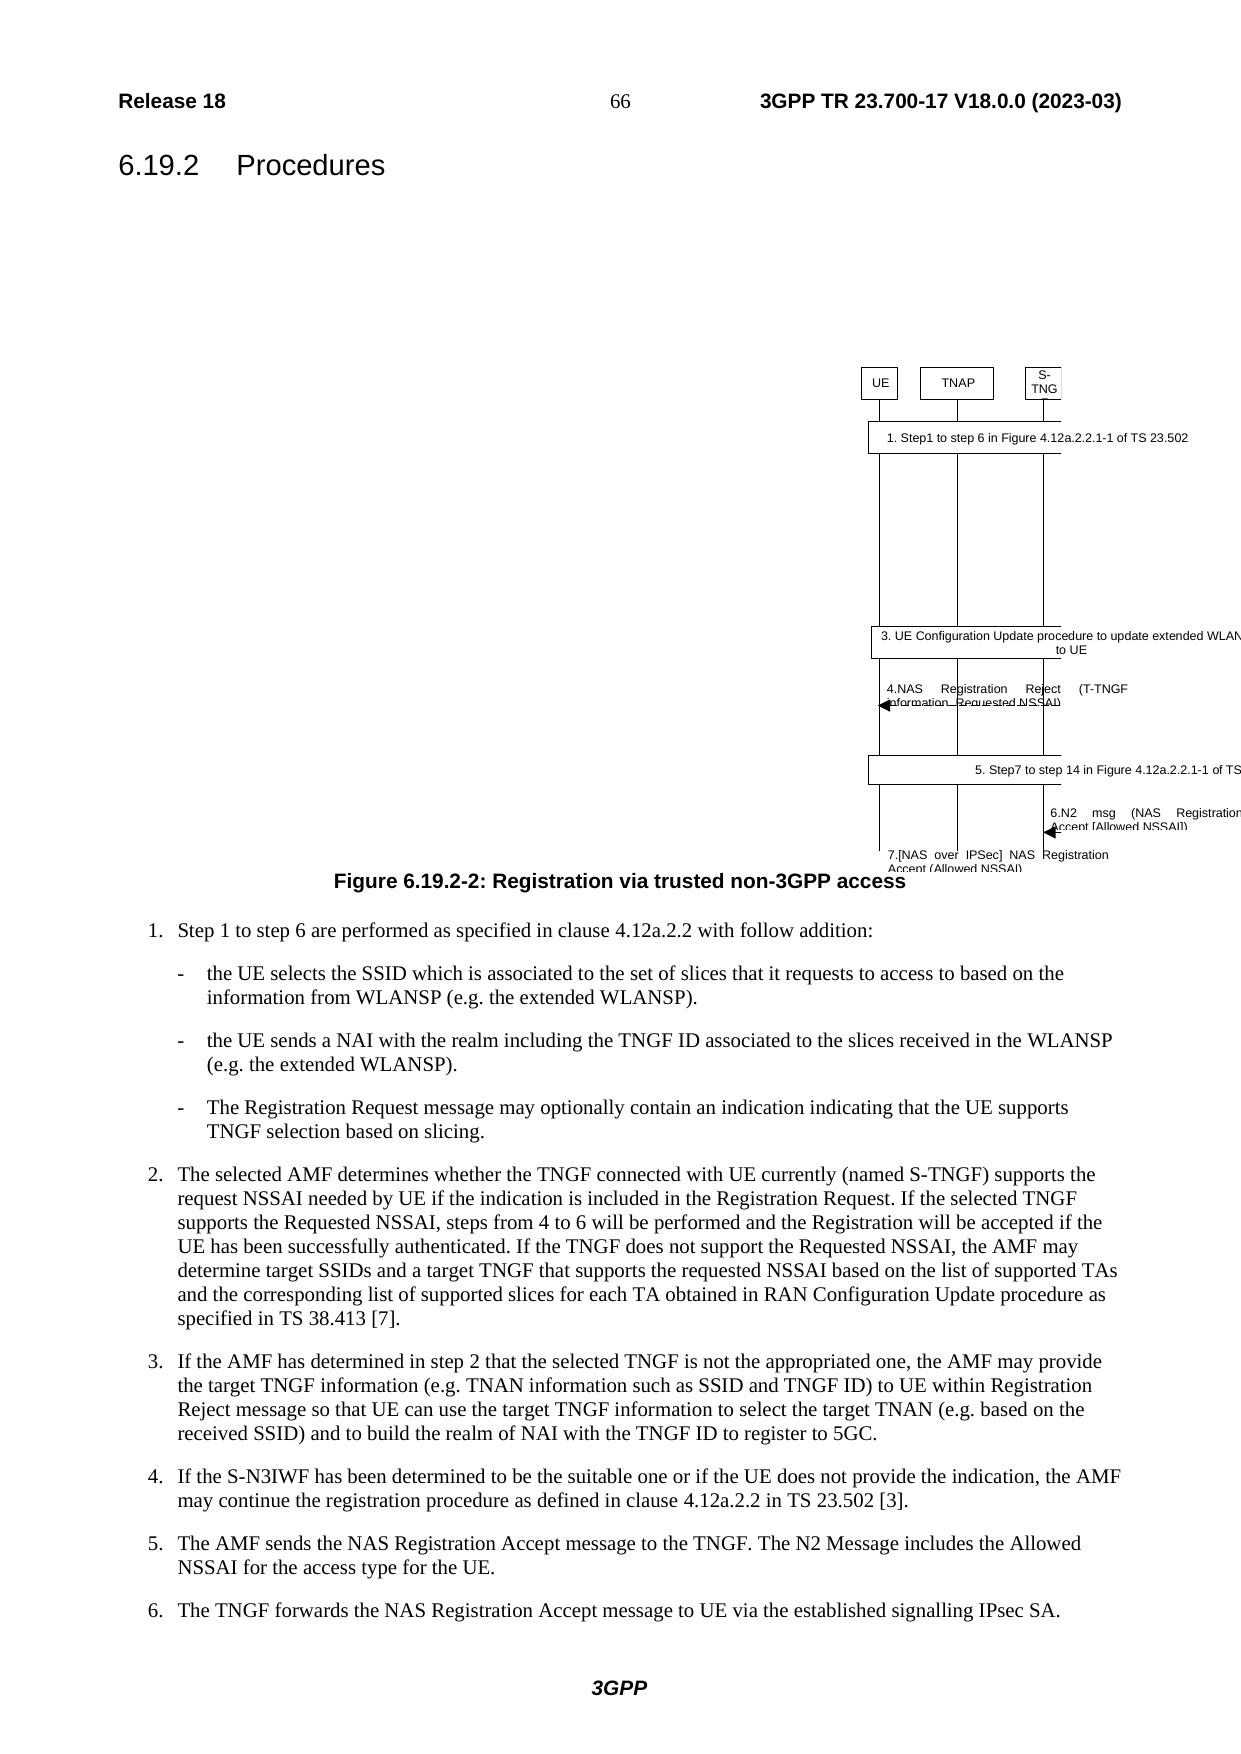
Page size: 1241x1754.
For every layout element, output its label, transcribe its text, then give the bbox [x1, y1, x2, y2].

text 4. If the S-N3IWF has been determined to be the suitable one or if the UE does not provide the indication, the AMF may continue the registration procedure as defined in clause 4.12a.2.2 in TS 23.502 [3]. [148, 1464, 1122, 1512]
text Figure 6.19.2-2: Registration via trusted non-3GPP access [118, 869, 1122, 893]
text 6. The TNGF forwards the NAS Registration Accept message to UE via the established signalling IPsec SA. [148, 1597, 1122, 1622]
text 5. The AMF sends the NAS Registration Accept message to the TNGF. The N2 Message includes the Allowed NSSAI for the access type for the UE. [148, 1531, 1122, 1579]
text - The Registration Request message may optionally contain an indication indicating that the UE supports TNGF selection based on slicing. [177, 1095, 1122, 1143]
text - the UE selects the SSID which is associated to the set of slices that it requests to access to based on the information from WLANSP (e.g. the extended WLANSP). [177, 961, 1122, 1009]
text 1. Step 1 to step 6 are performed as specified in clause 4.12a.2.2 with follow addition: [148, 918, 1122, 942]
text - the UE sends a NAI with the realm including the TNGF ID associated to the slices received in the WLANSP (e.g. the extended WLANSP). [177, 1028, 1122, 1076]
text 3. If the AMF has determined in step 2 that the selected TNGF is not the appropriated one, the AMF may provide the target TNGF information (e.g. TNAN information such as SSID and TNGF ID) to UE within Registration Reject message so that UE can use the target TNGF information to select the target TNAN (e.g. based on the received SSID) and to build the realm of NAI with the TNGF ID to register to 5GC. [148, 1349, 1122, 1445]
subtitle 6.19.2 Procedures [118, 147, 1122, 181]
text 2. The selected AMF determines whether the TNGF connected with UE currently (named S-TNGF) supports the request NSSAI needed by UE if the indication is included in the Registration Request. If the selected TNGF supports the Requested NSSAI, steps from 4 to 6 will be performed and the Registration will be accepted if the UE has been successfully authenticated. If the TNGF does not support the Requested NSSAI, the AMF may determine target SSIDs and a target TNGF that supports the requested NSSAI based on the list of supported TAs and the corresponding list of supported slices for each TA obtained in RAN Configuration Update procedure as specified in TS 38.413 [7]. [148, 1162, 1122, 1330]
